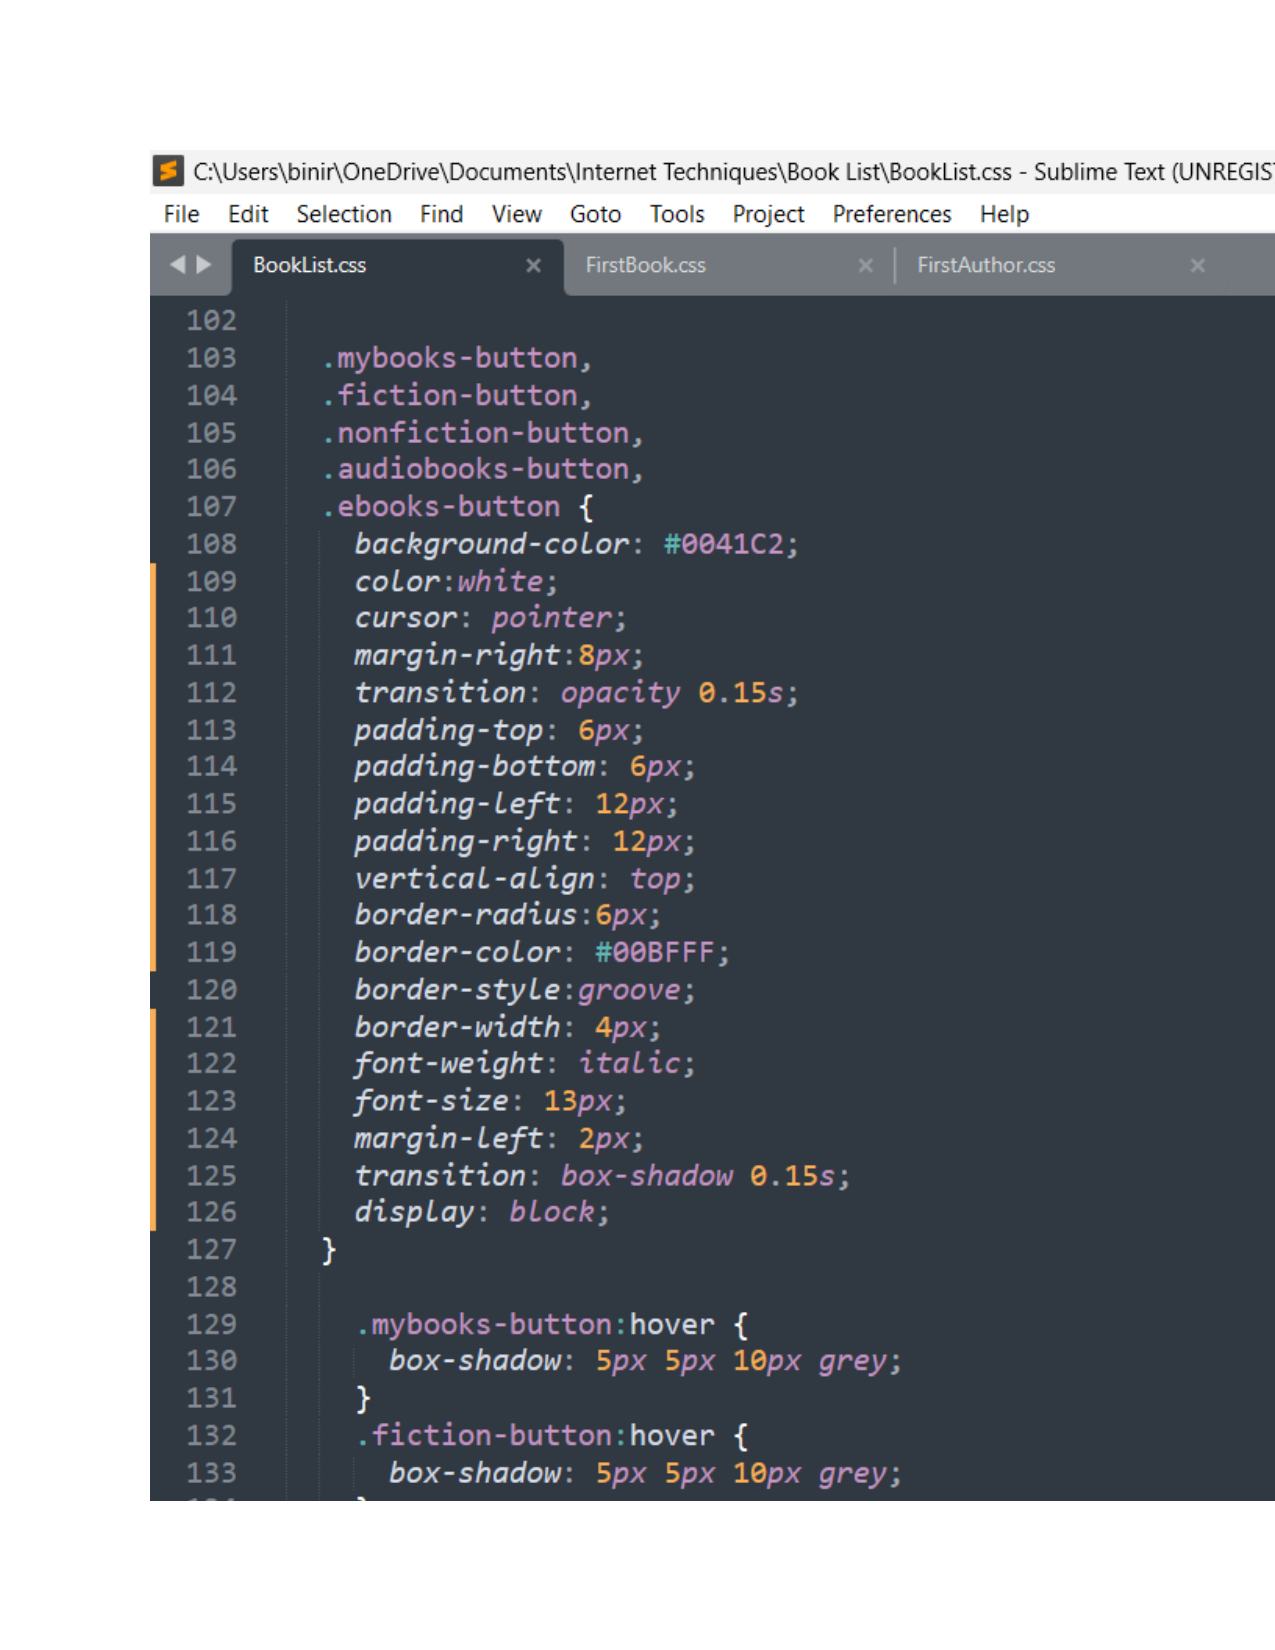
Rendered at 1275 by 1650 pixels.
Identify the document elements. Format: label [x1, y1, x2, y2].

picture [150, 150, 1275, 1501]
